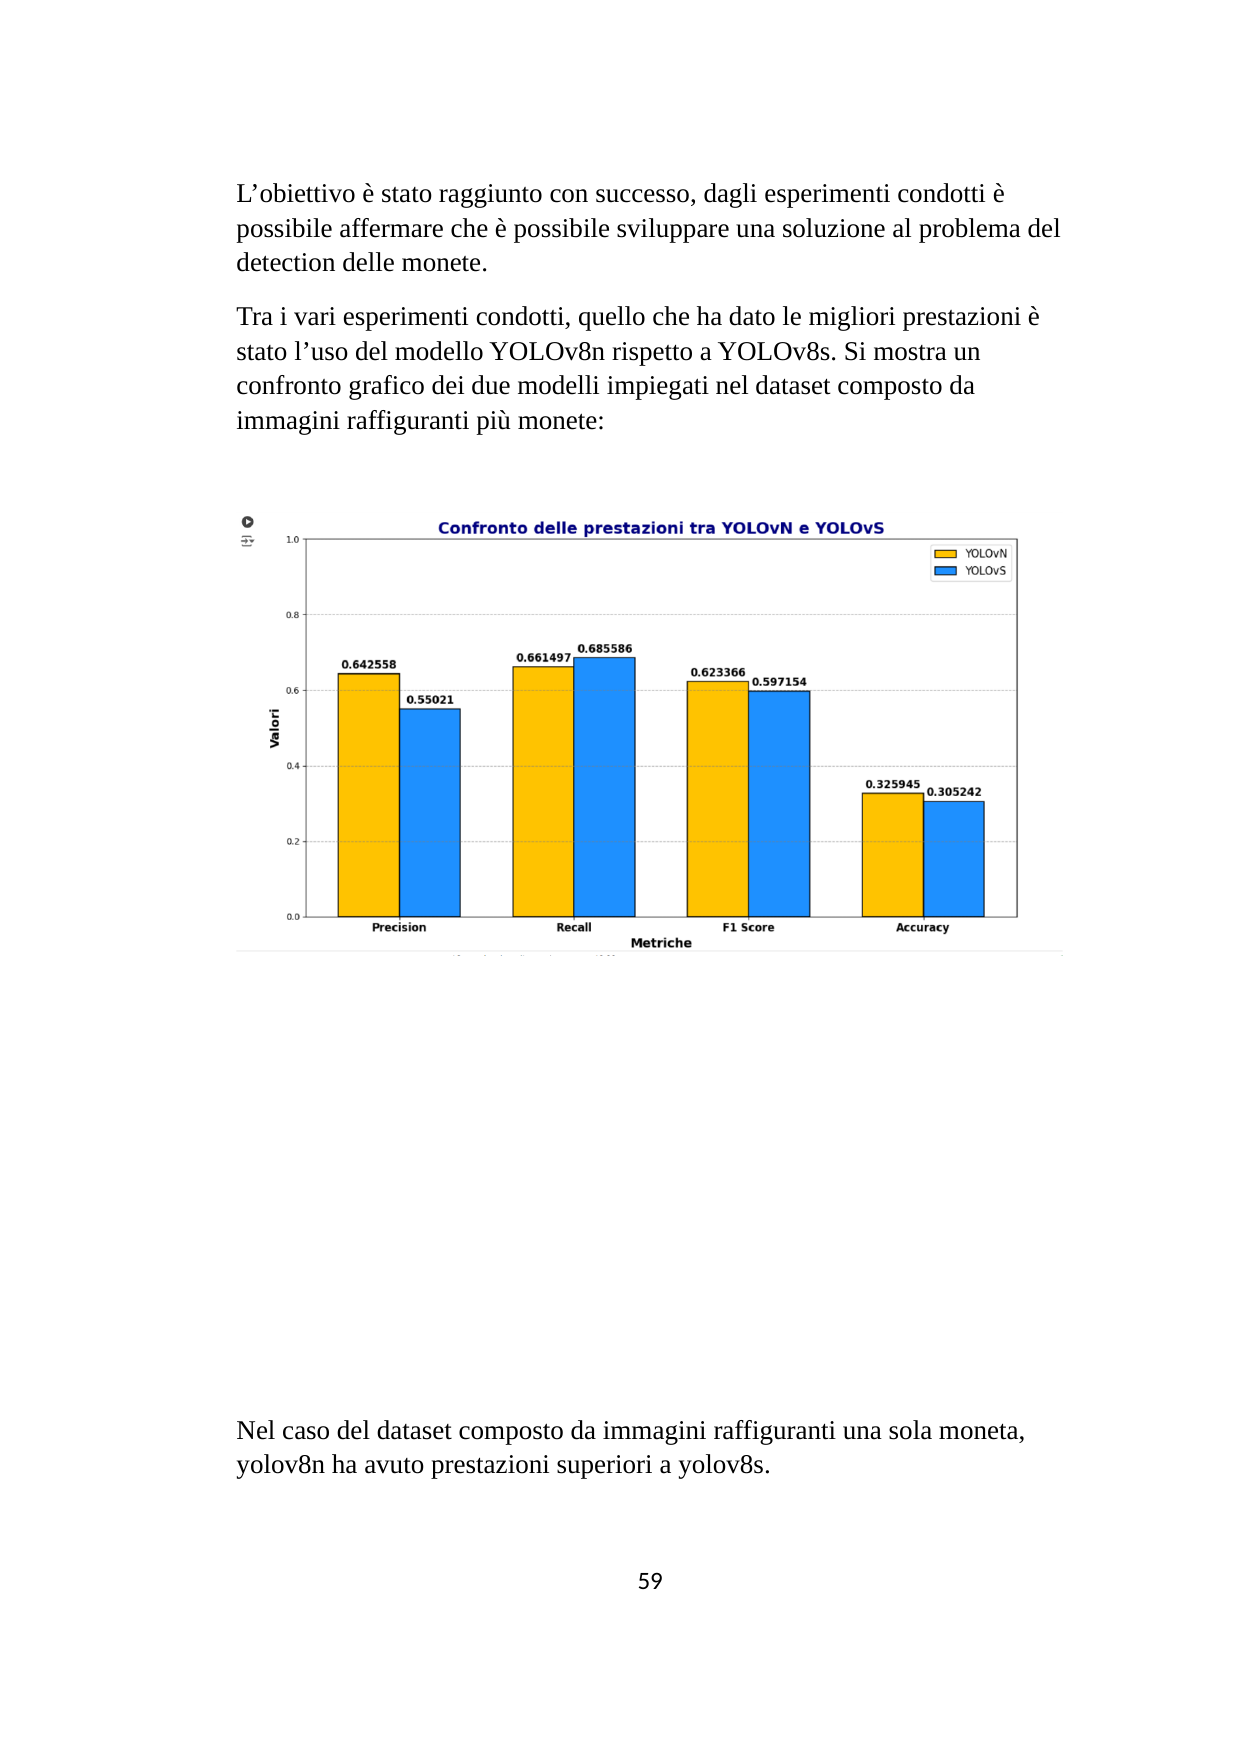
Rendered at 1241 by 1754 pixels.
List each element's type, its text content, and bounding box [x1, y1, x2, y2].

text Tra i vari esperimenti condotti, quello che ha dato le migliori prestazioni è stato l’uso del modello YOLOv8n rispetto a YOLOv8s. Si mostra un confronto grafico dei due modelli impiegati nel dataset composto da immagini raffiguranti più monete: [236, 301, 1063, 435]
text L’obiettivo è stato raggiunto con successo, dagli esperimenti condotti è possibile affermare che è possibile sviluppare una soluzione al problema del detection delle monete. [236, 177, 1063, 277]
text Nel caso del dataset composto da immagini raffiguranti una sola moneta, yolov8n ha avuto prestazioni superiori a yolov8s. [236, 1414, 1063, 1480]
picture [236, 512, 1063, 956]
